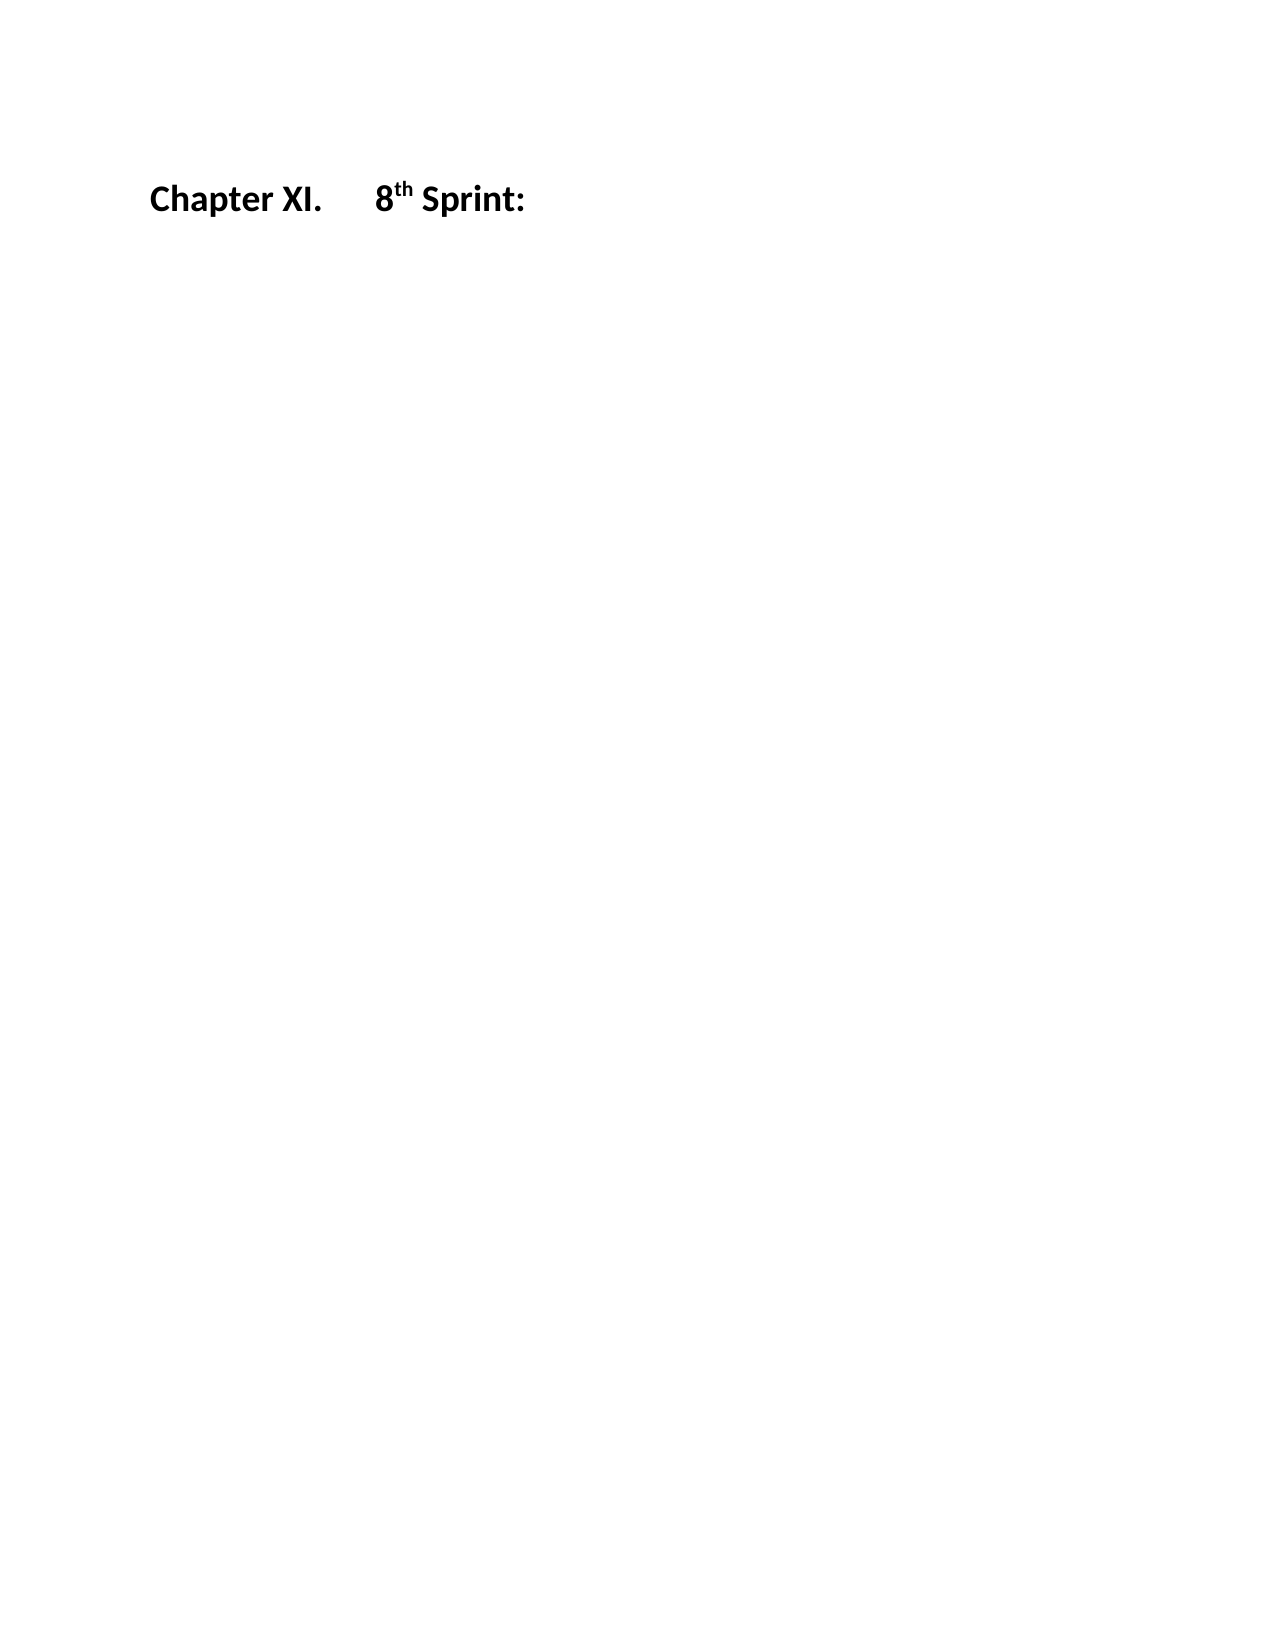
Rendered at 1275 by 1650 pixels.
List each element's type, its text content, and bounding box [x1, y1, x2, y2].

text 8th Sprint: [150, 175, 1125, 221]
